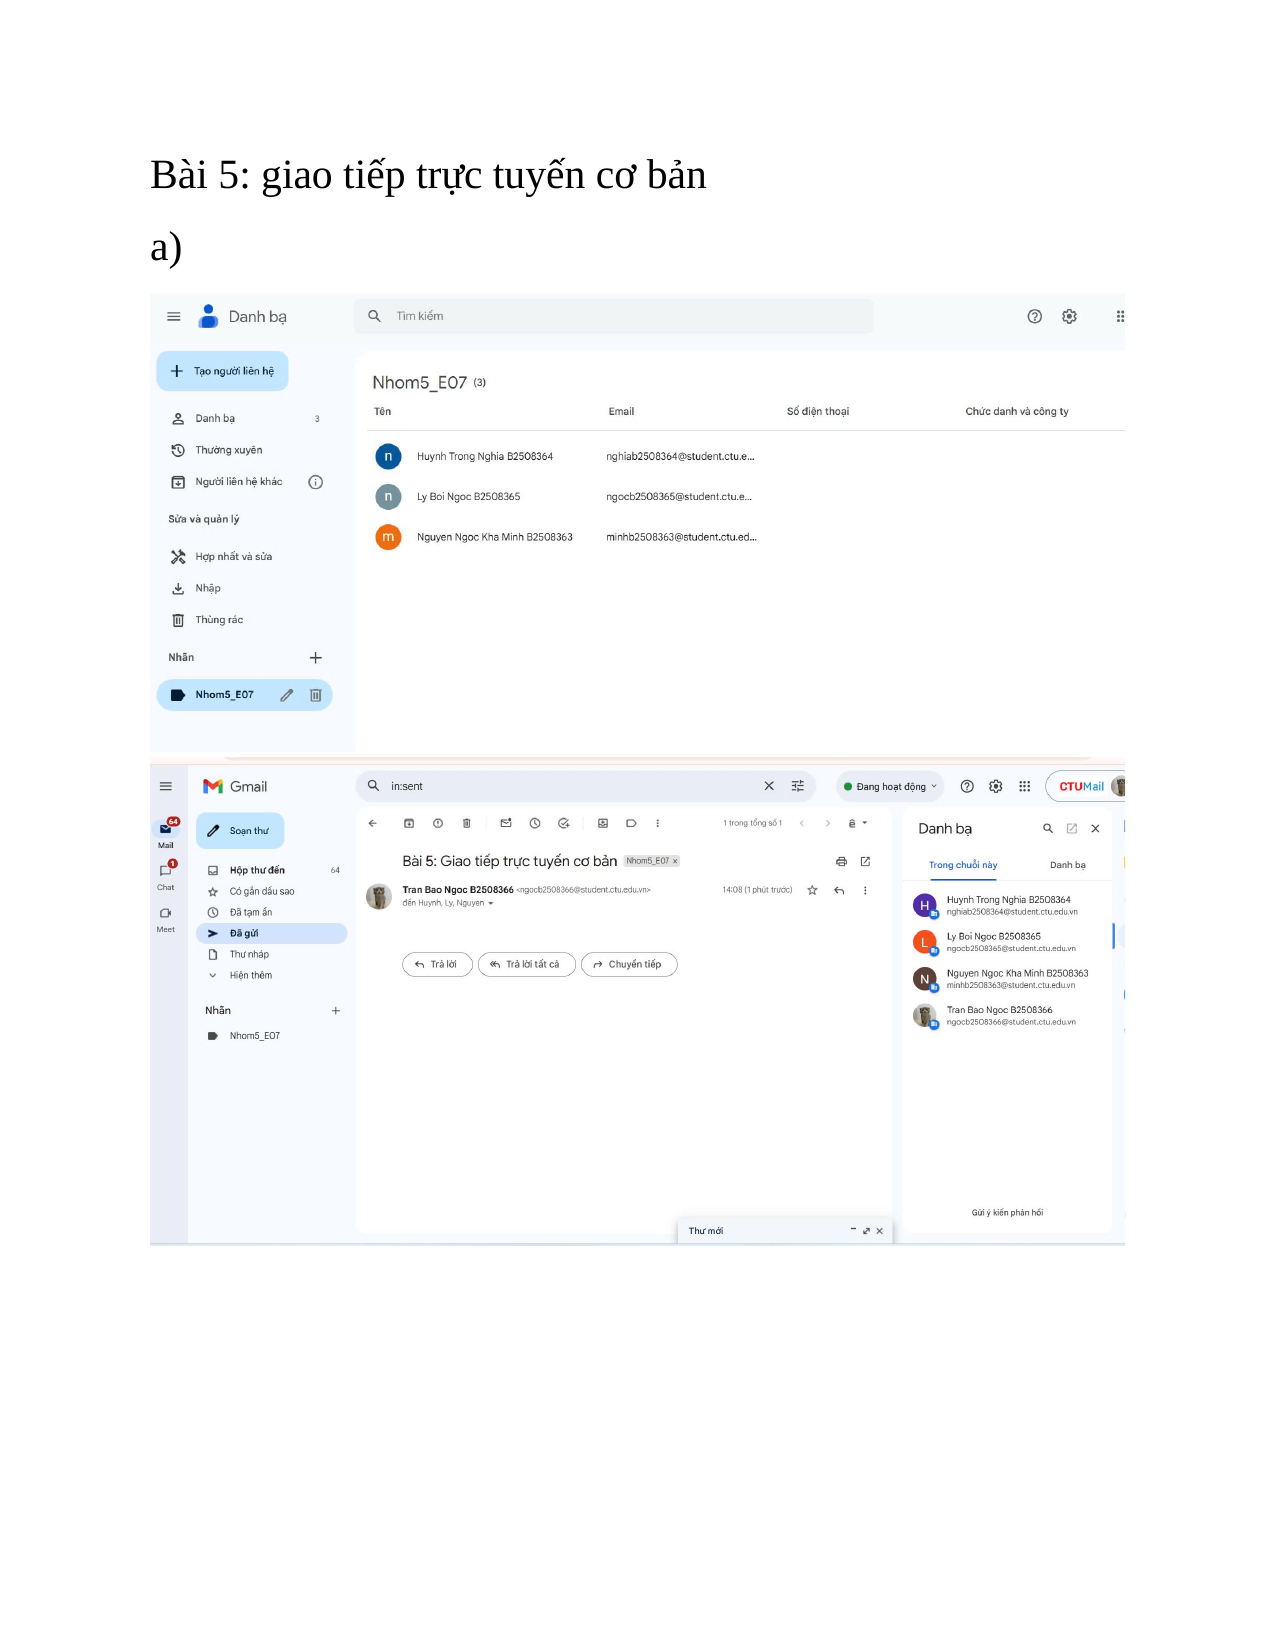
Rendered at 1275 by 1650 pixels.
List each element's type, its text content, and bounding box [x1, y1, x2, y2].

text Bài 5: giao tiếp trực tuyến cơ bản [150, 150, 1125, 198]
picture [150, 757, 1125, 1246]
picture [150, 293, 1125, 752]
text a) [150, 222, 1125, 270]
